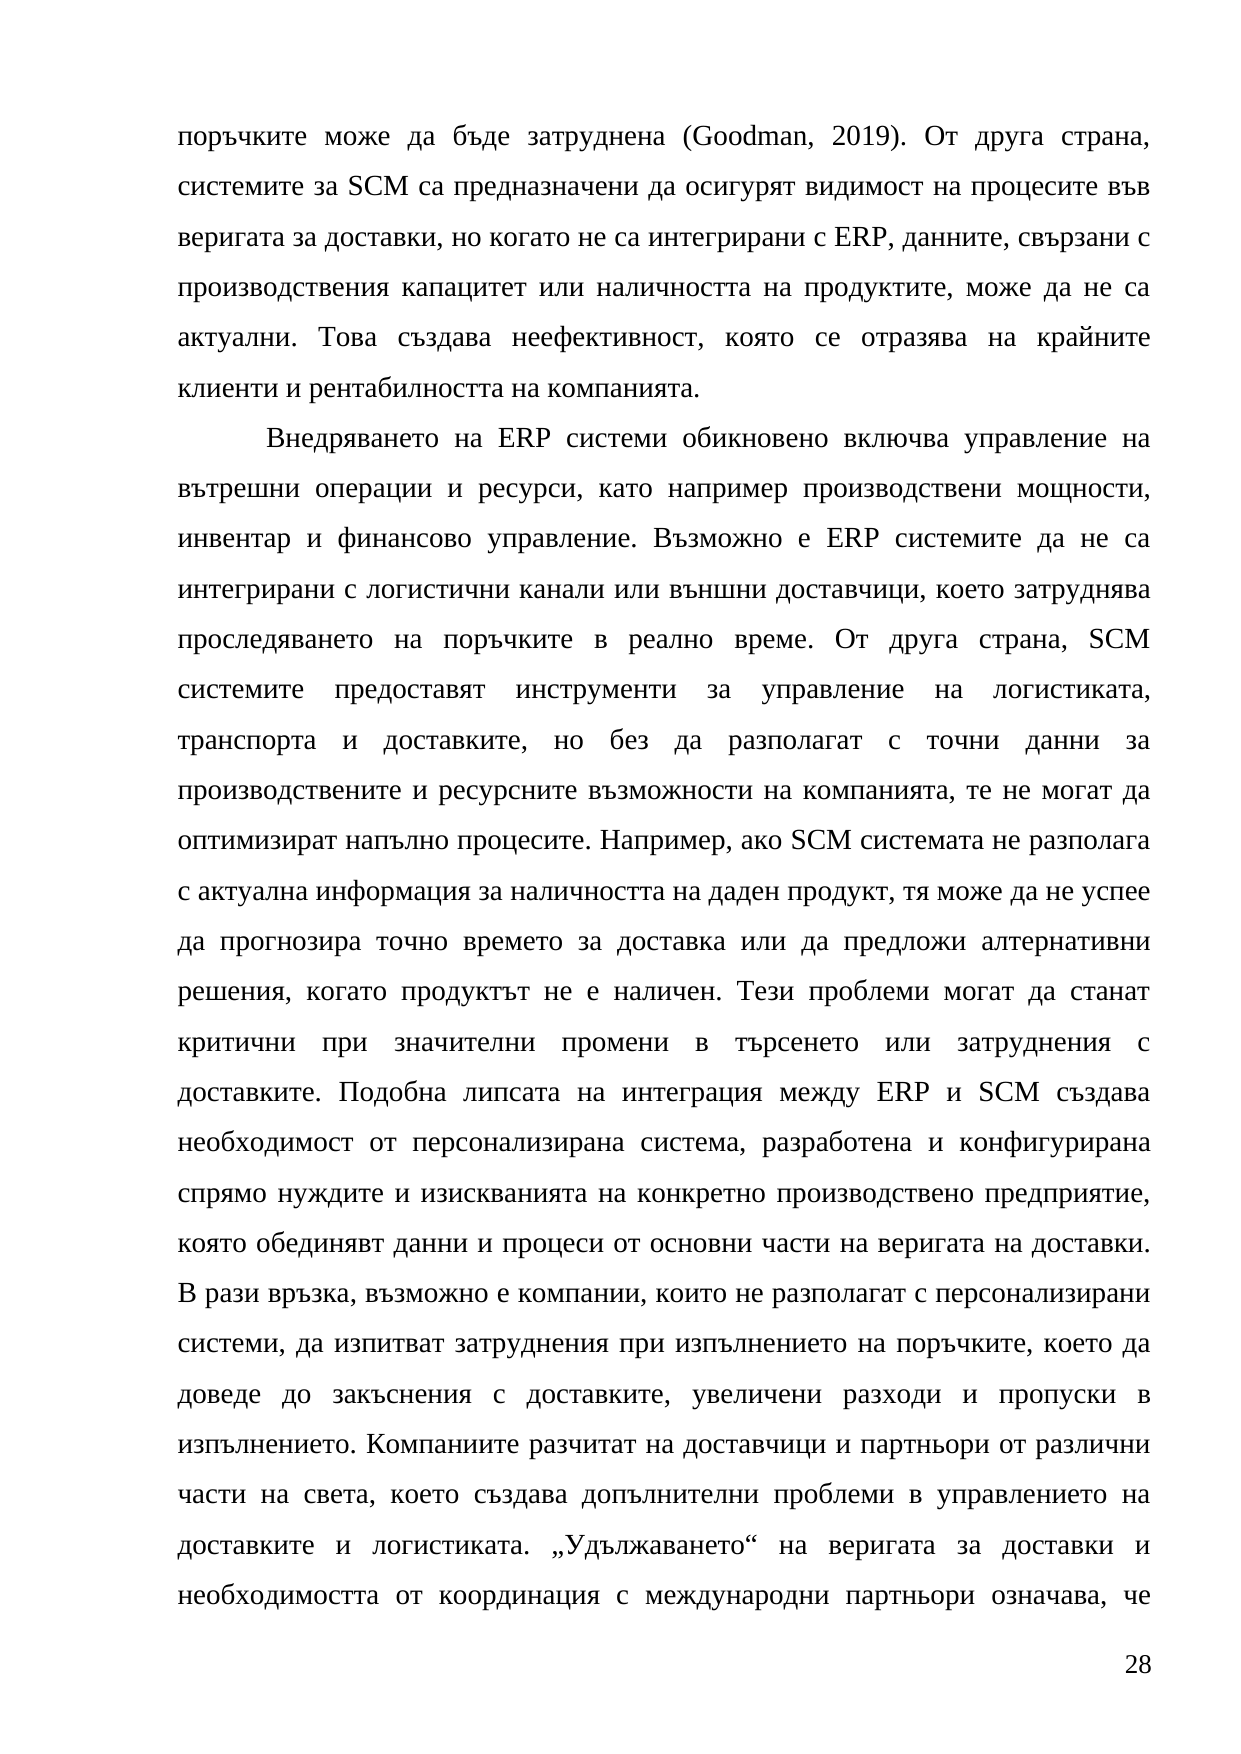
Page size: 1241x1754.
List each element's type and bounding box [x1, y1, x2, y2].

text [177, 118, 1152, 403]
text [177, 420, 1152, 1611]
